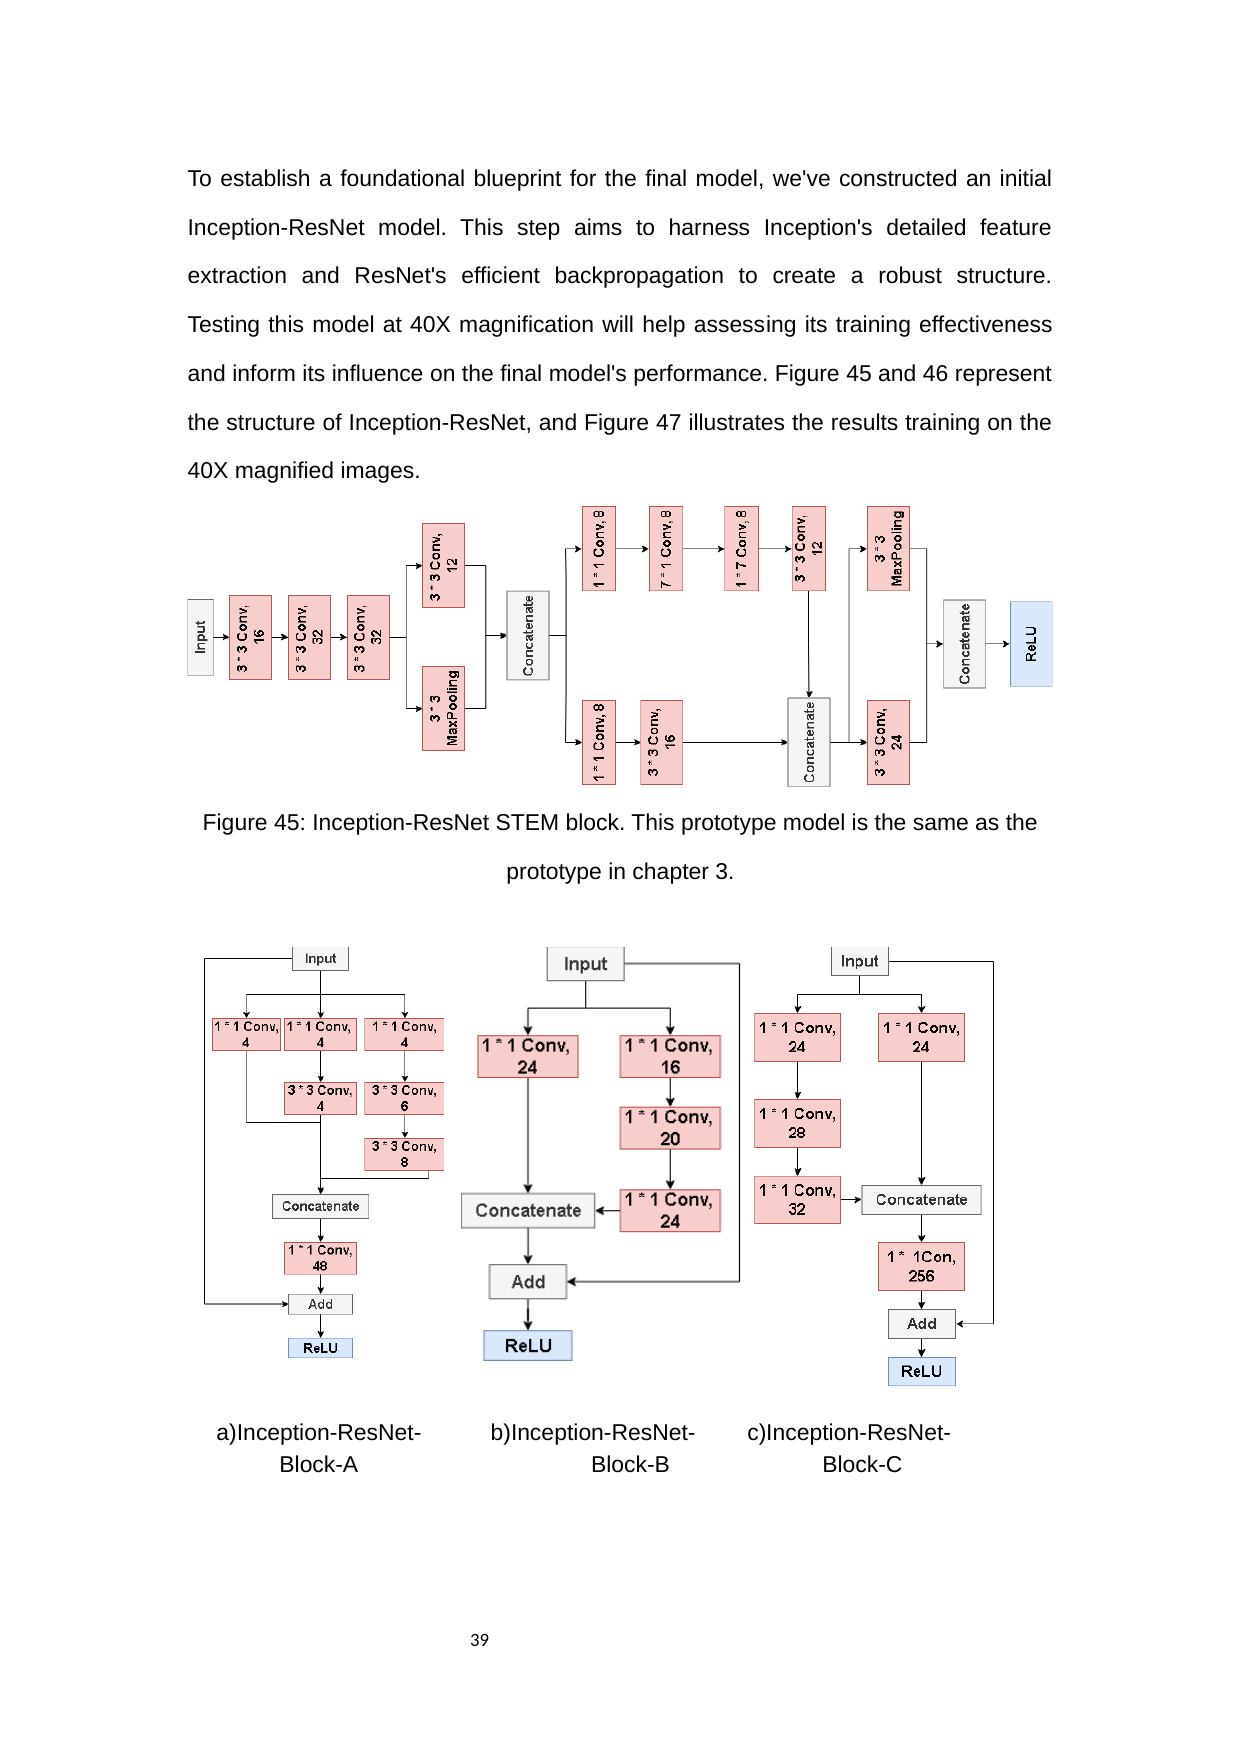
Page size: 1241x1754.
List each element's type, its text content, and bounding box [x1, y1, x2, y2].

picture [187, 506, 1053, 787]
text Figure 45: Inception-ResNet STEM block. This prototype model is the same as the prototype in chapter 3. [187, 806, 1053, 887]
table_header [188, 947, 449, 1414]
table_cell a)Inception-ResNet- Block-A [188, 1416, 449, 1497]
picture [461, 947, 749, 1361]
picture [754, 947, 1001, 1386]
table_cell c)Inception-ResNet-Block-C [736, 1416, 1019, 1497]
text To establish a foundational blueprint for the final model, we've constructed an initial Inception-ResNet model. This step aims to harness Inception's detailed feature extraction and ResNet's efficient backpropagation to create a robust structure. Testing this model at 40X magnification will help assessing its training effectiveness and inform its influence on the final model's performance. Figure 45 and 46 represent the structure of Inception-ResNet, and Figure 47 illustrates the results training on the 40X magnified images. [187, 162, 1053, 487]
table_cell b)Inception-ResNet- Block-B [450, 1416, 735, 1497]
table_header [736, 947, 1019, 1414]
picture [198, 947, 444, 1358]
table_header [450, 947, 735, 1414]
